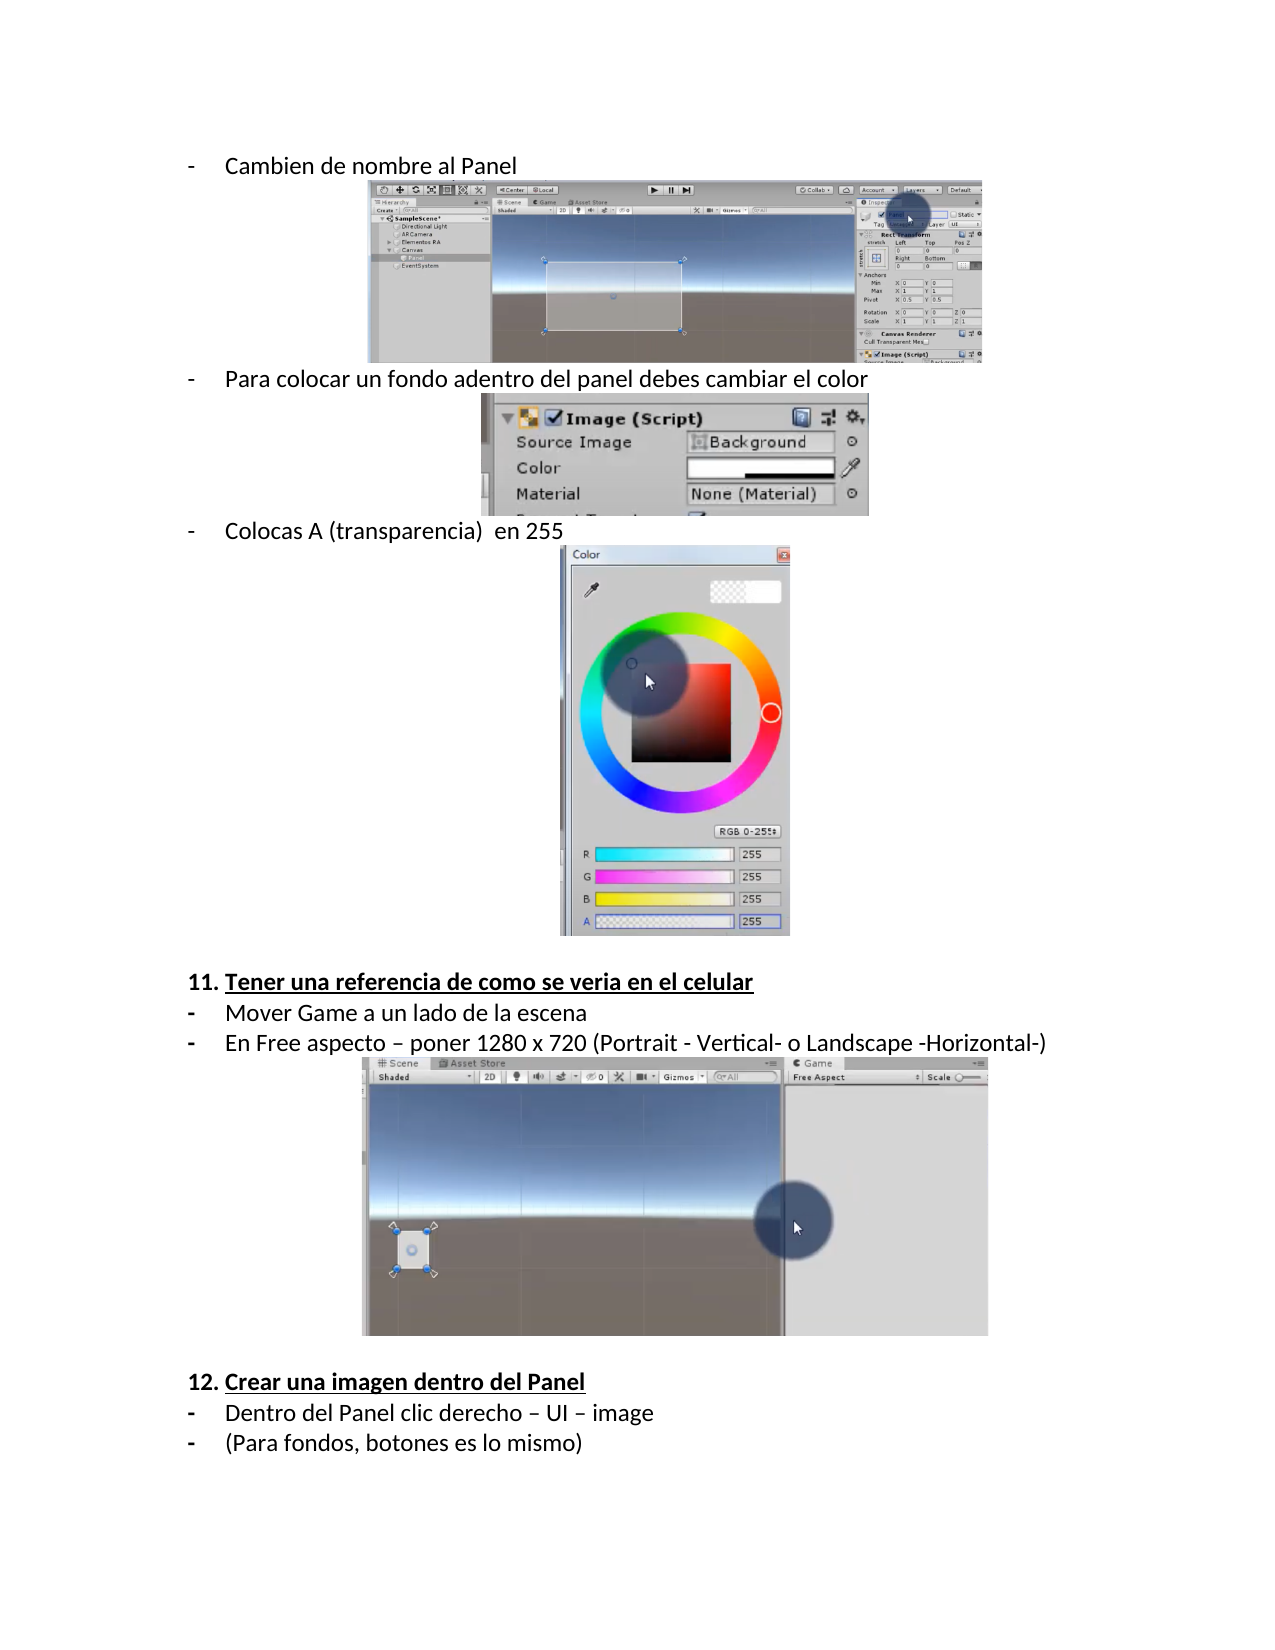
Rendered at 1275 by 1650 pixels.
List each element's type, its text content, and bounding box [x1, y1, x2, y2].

list (Para fondos, botones es lo mismo) [187, 1427, 1125, 1458]
list Colocas A (transparencia) en 255 [187, 515, 1125, 546]
picture [367, 180, 983, 363]
list Para colocar un fondo adentro del panel debes cambiar el color [187, 363, 1125, 393]
list En Free aspecto – poner 1280 x 720 (Portrait - Vertical- o Landscape -Horizontal-) [187, 1027, 1125, 1058]
list Dentro del Panel clic derecho – UI – image [187, 1397, 1125, 1427]
list Mover Game a un lado de la escena [187, 997, 1125, 1027]
picture [560, 545, 791, 936]
list Cambien de nombre al Panel [187, 150, 1125, 181]
list Crear una imagen dentro del Panel [187, 1366, 1125, 1397]
picture [361, 1057, 989, 1336]
list Tener una referencia de como se veria en el celular [187, 966, 1125, 997]
picture [481, 393, 869, 516]
